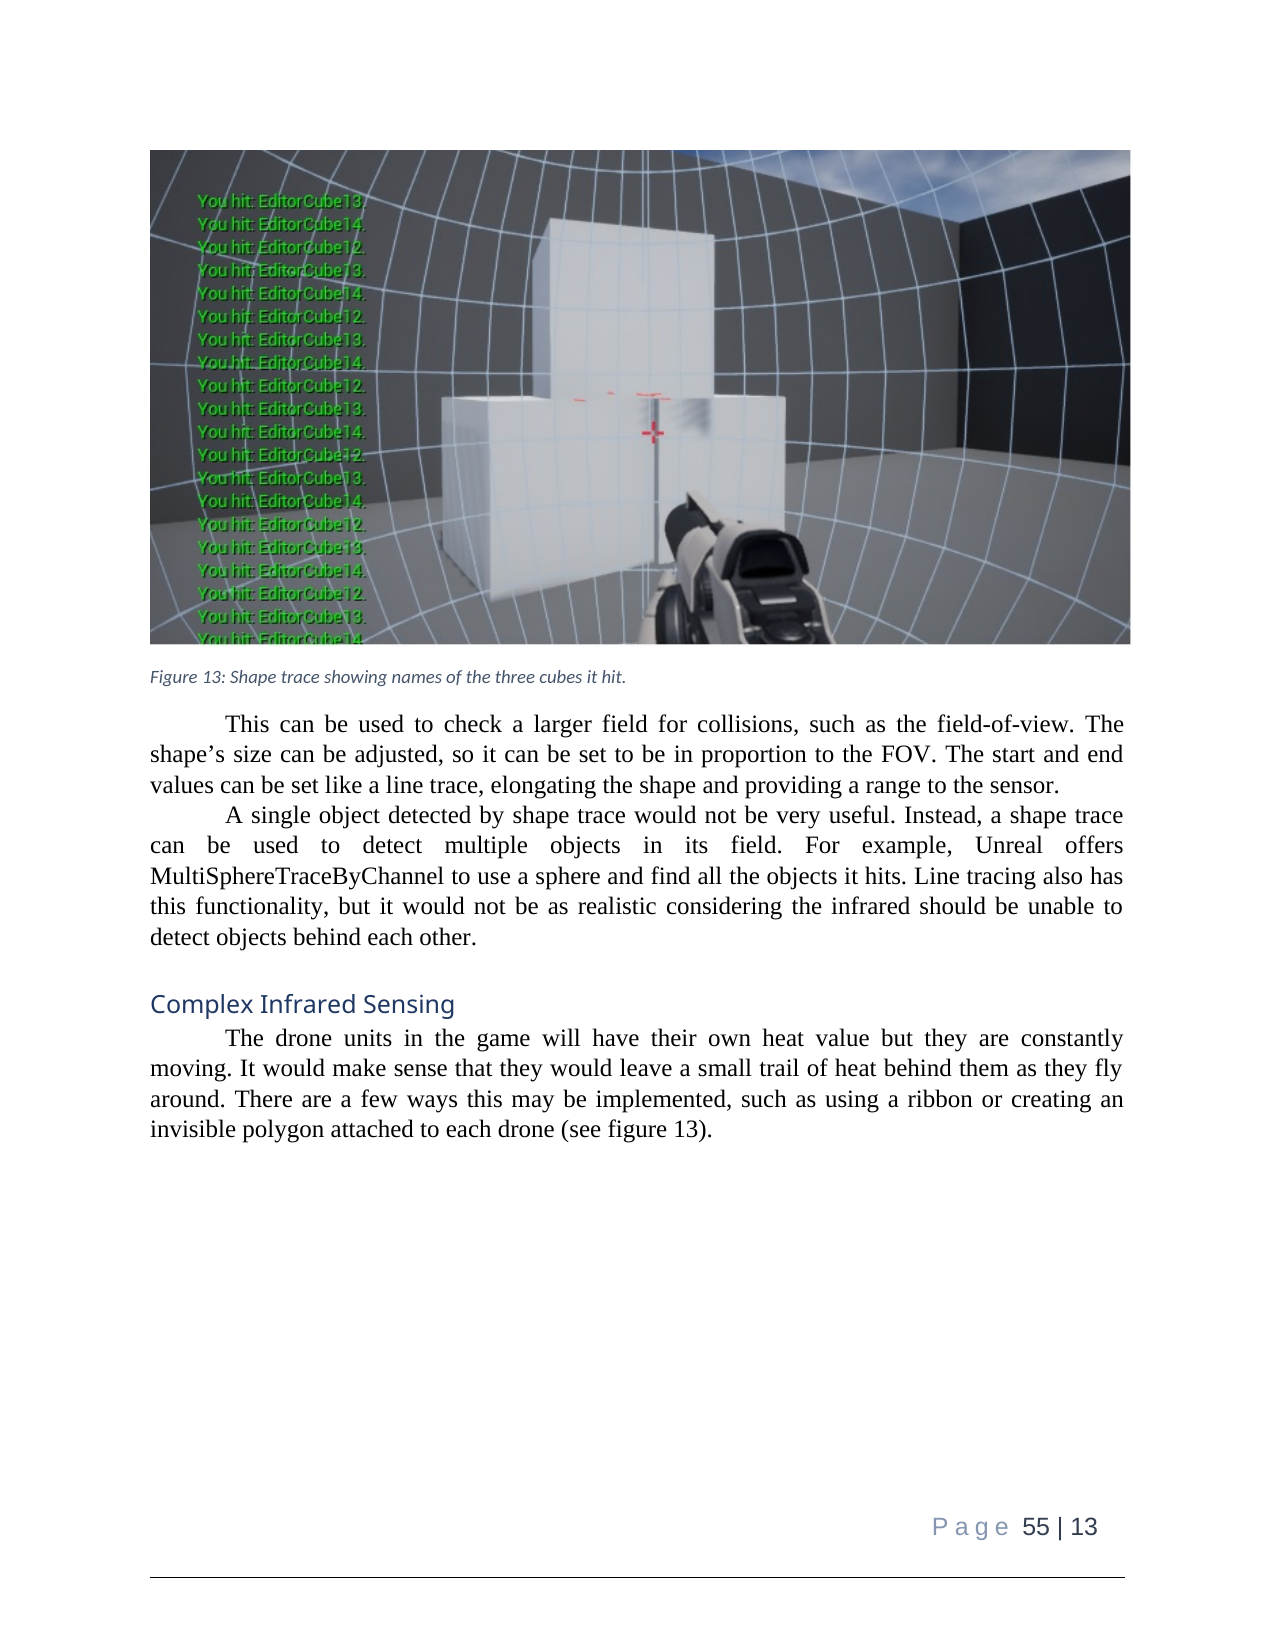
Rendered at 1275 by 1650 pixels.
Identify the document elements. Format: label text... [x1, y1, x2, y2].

text A single object detected by shape trace would not be very useful. Instead, a shape trace can be used to detect multiple objects in its field. For example, Unreal offers MultiSphereTraceByChannel to use a sphere and find all the objects it hits. Line tracing also has this functionality, but it would not be as realistic considering the infrared should be unable to detect objects behind each other. [150, 800, 1125, 951]
text Figure 13: Shape trace showing names of the three cubes it hit. [150, 665, 1125, 688]
picture [150, 150, 1133, 647]
text This can be used to check a larger field for collisions, such as the field-of-view. The shape’s size can be adjusted, so it can be set to be in proportion to the FOV. The start and end values can be set like a line trace, elongating the shape and providing a range to the sensor. [150, 709, 1125, 798]
text The drone units in the game will have their own heat value but they are constantly moving. It would make sense that they would leave a small trail of heat behind them as they fly around. There are a few ways this may be implemented, such as using a ribbon or creating an invisible polygon attached to each drone (see figure 13). [150, 1023, 1125, 1143]
text Complex Infrared Sensing [150, 987, 1125, 1021]
